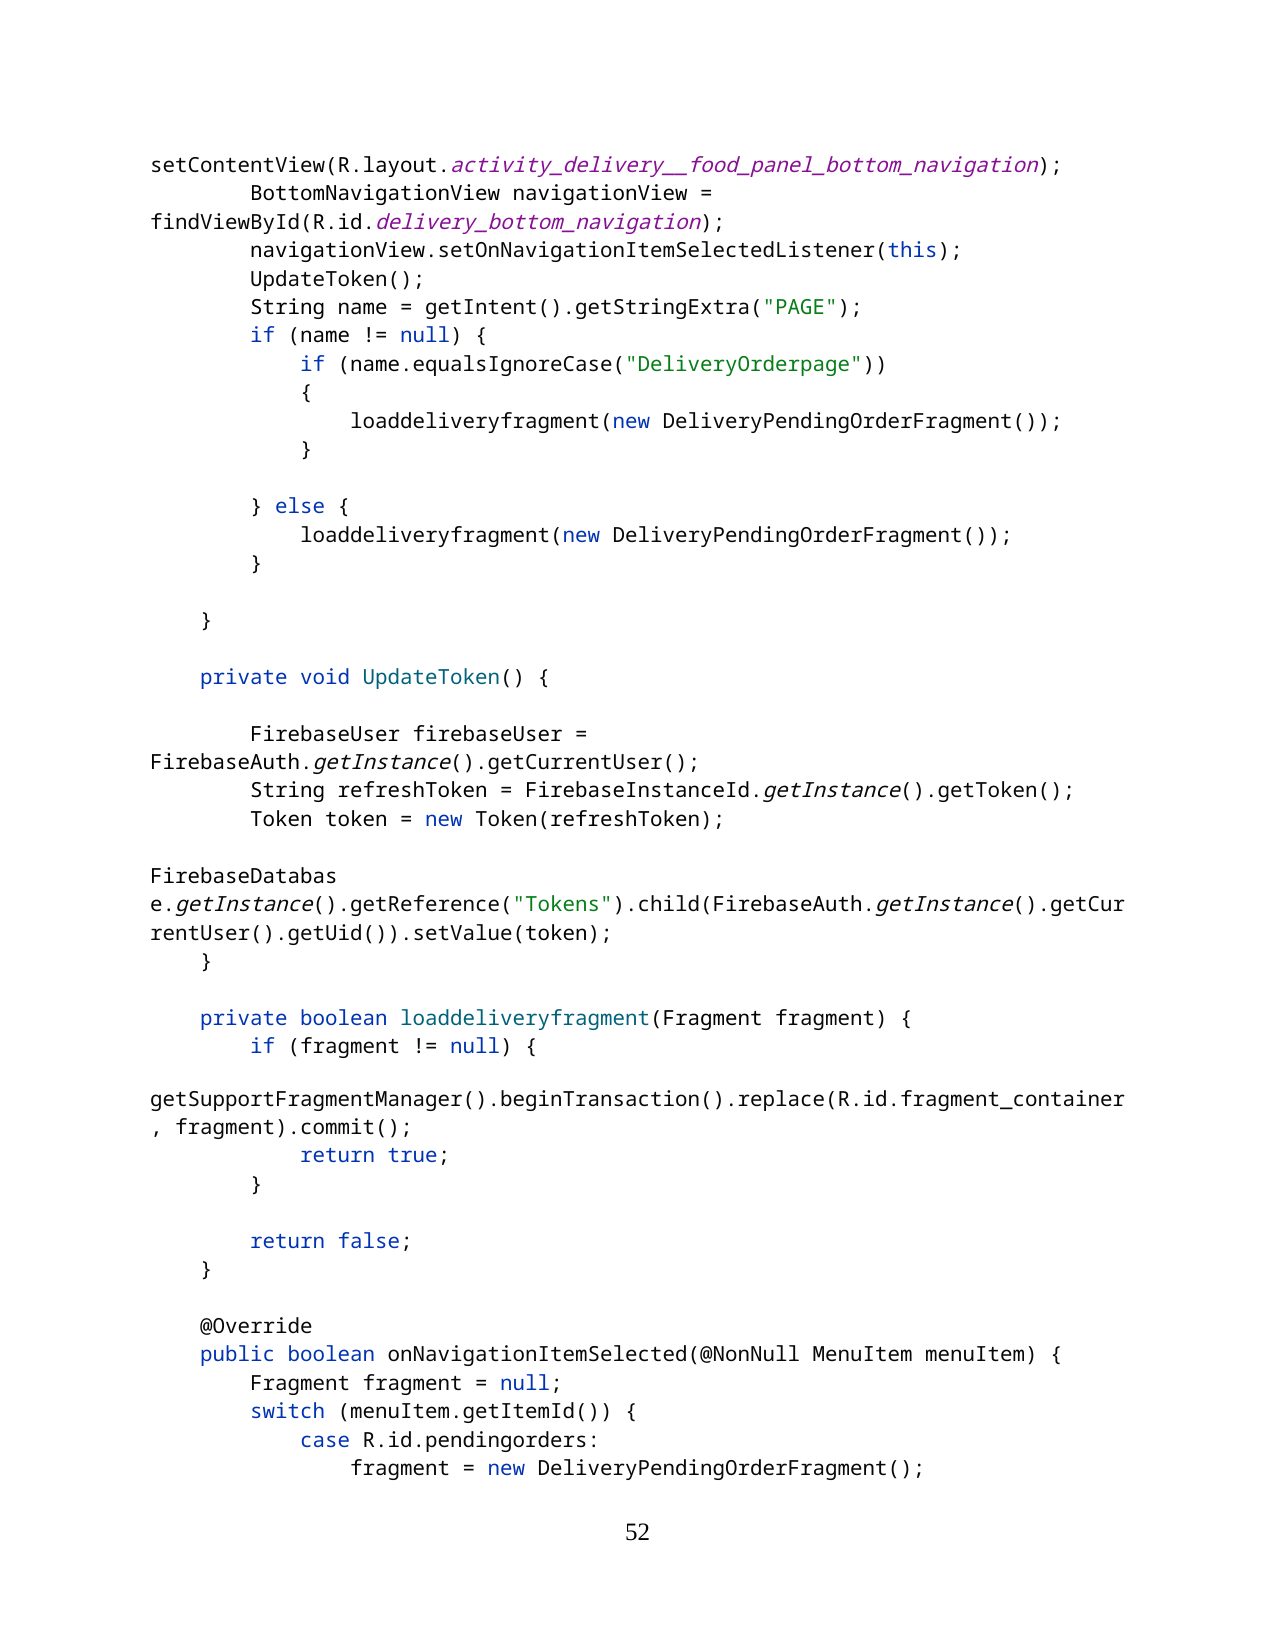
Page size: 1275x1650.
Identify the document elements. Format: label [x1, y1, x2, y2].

text [150, 150, 1125, 1482]
